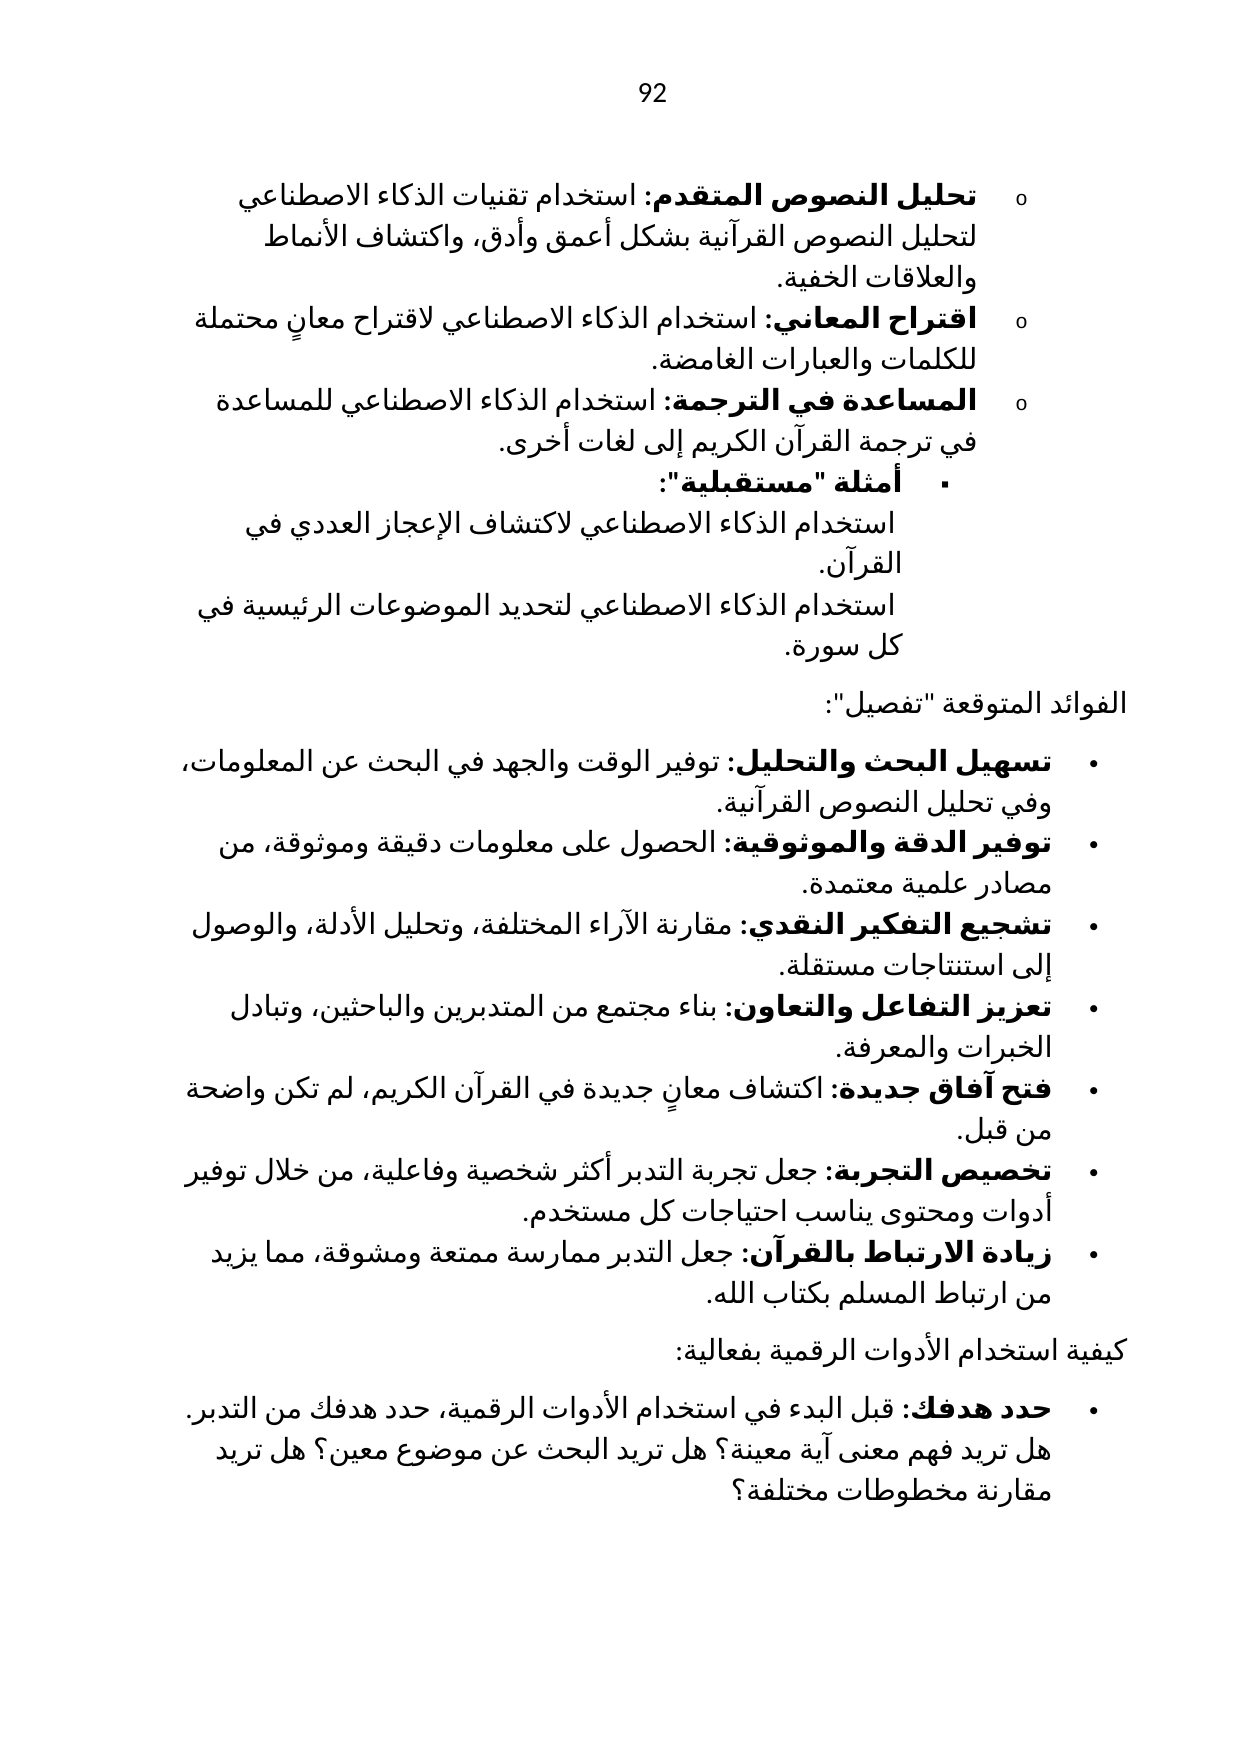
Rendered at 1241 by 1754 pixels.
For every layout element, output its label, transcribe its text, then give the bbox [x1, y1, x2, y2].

list تخصيص التجربة: جعل تجربة التدبر أكثر شخصية وفاعلية، من خلال توفير أدوات ومحتوى يناسب احتياجات كل مستخدم. [177, 1152, 1090, 1229]
list حدد هدفك: قبل البدء في استخدام الأدوات الرقمية، حدد هدفك من التدبر. هل تريد فهم معنى آية معينة؟ هل تريد البحث عن موضوع معين؟ هل تريد مقارنة مخطوطات مختلفة؟ [177, 1390, 1090, 1508]
list المساعدة في الترجمة: استخدام الذكاء الاصطناعي للمساعدة في ترجمة القرآن الكريم إلى لغات أخرى. [177, 382, 1015, 458]
text الفوائد المتوقعة "تفصيل": [177, 685, 1128, 721]
text كيفية استخدام الأدوات الرقمية بفعالية: [177, 1332, 1128, 1368]
list تشجيع التفكير النقدي: مقارنة الآراء المختلفة، وتحليل الأدلة، والوصول إلى استنتاجات مستقلة. [177, 906, 1090, 983]
list تعزيز التفاعل والتعاون: بناء مجتمع من المتدبرين والباحثين، وتبادل الخبرات والمعرفة. [177, 988, 1090, 1065]
list زيادة الارتباط بالقرآن: جعل التدبر ممارسة ممتعة ومشوقة، مما يزيد من ارتباط المسلم بكتاب الله. [177, 1234, 1090, 1311]
list اقتراح المعاني: استخدام الذكاء الاصطناعي لاقتراح معانٍ محتملة للكلمات والعبارات الغامضة. [177, 300, 1015, 377]
list تحليل النصوص المتقدم: استخدام تقنيات الذكاء الاصطناعي لتحليل النصوص القرآنية بشكل أعمق وأدق، واكتشاف الأنماط والعلاقات الخفية. [177, 177, 1015, 295]
list فتح آفاق جديدة: اكتشاف معانٍ جديدة في القرآن الكريم، لم تكن واضحة من قبل. [177, 1070, 1090, 1147]
list توفير الدقة والموثوقية: الحصول على معلومات دقيقة وموثوقة، من مصادر علمية معتمدة. [177, 824, 1090, 901]
list أمثلة "مستقبلية": استخدام الذكاء الاصطناعي لاكتشاف الإعجاز العددي في القرآن. استخدام الذكاء الاصطناعي لتحديد الموضوعات الرئيسية في كل سورة. [177, 464, 940, 663]
list تسهيل البحث والتحليل: توفير الوقت والجهد في البحث عن المعلومات، وفي تحليل النصوص القرآنية. [177, 743, 1090, 819]
